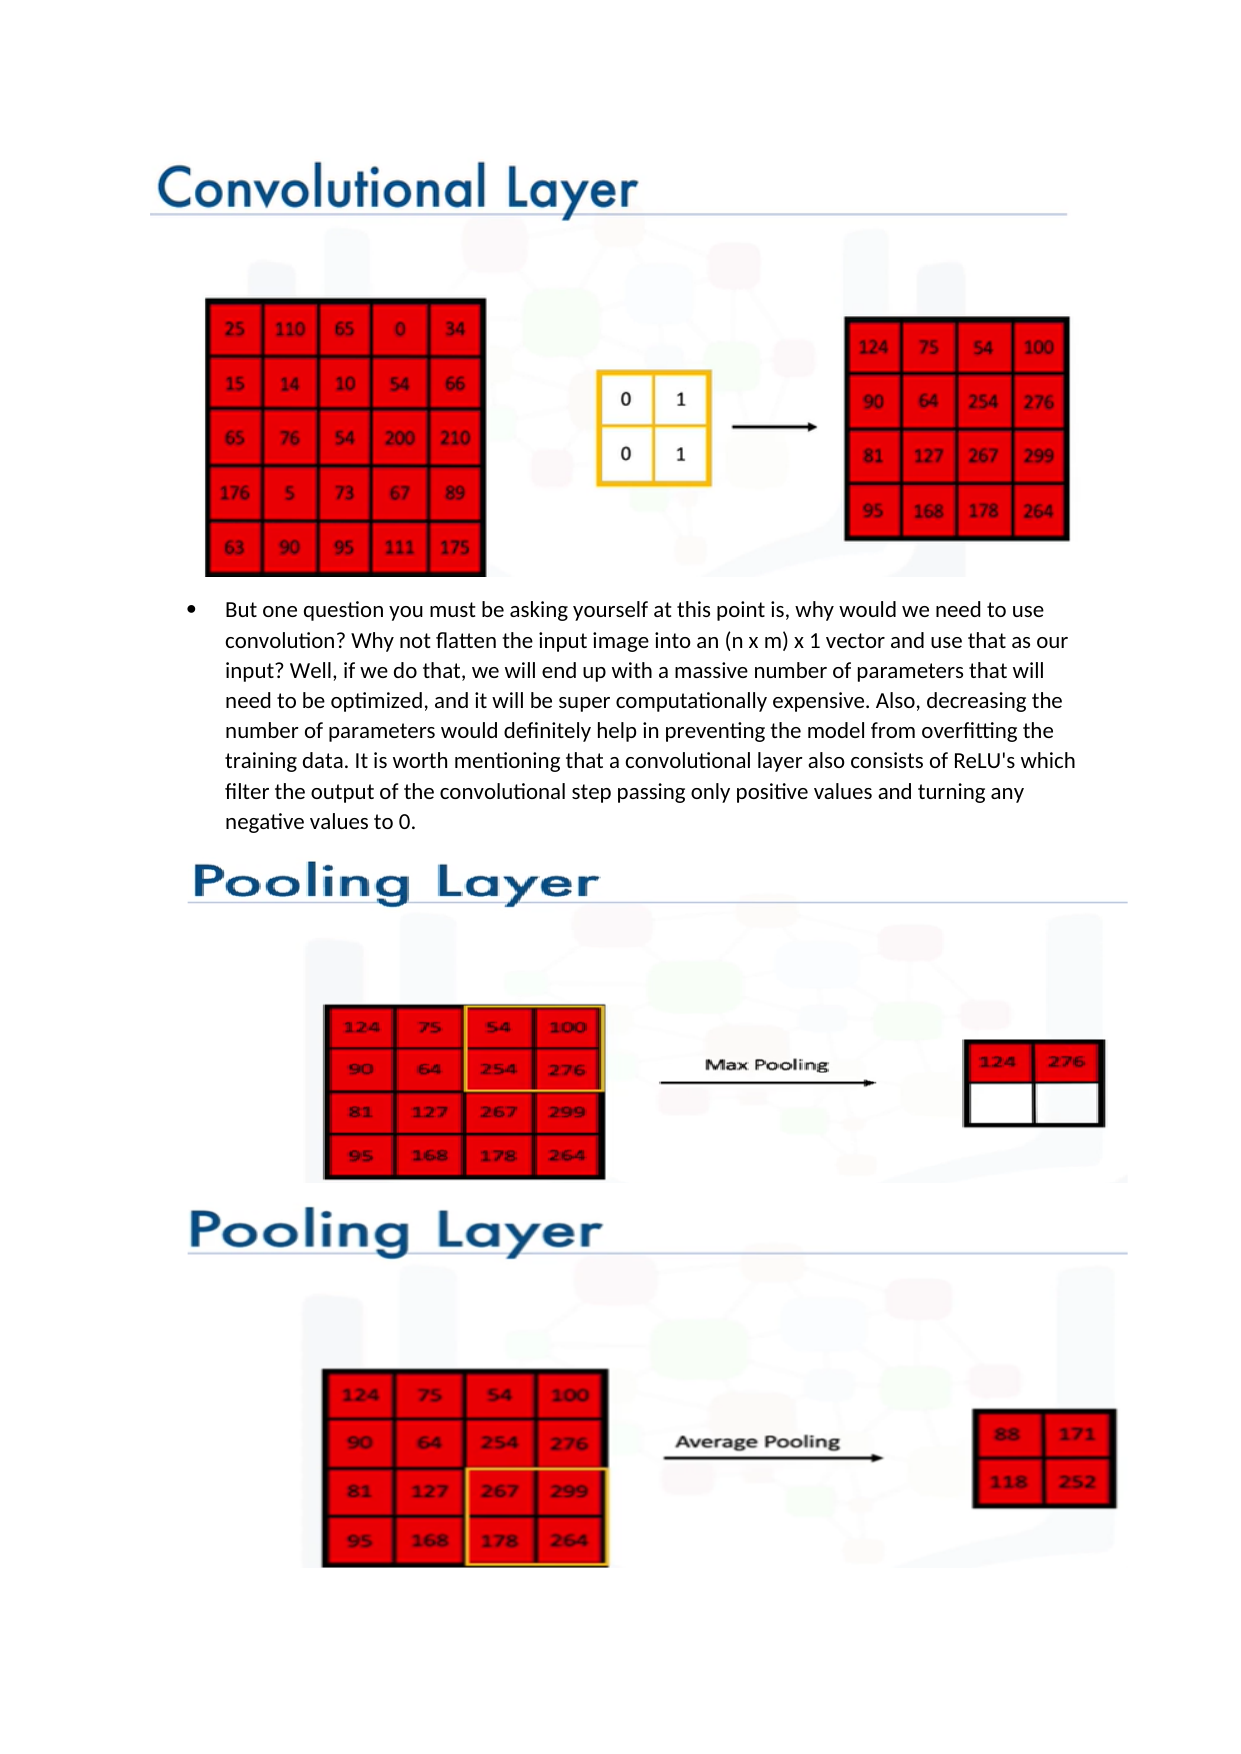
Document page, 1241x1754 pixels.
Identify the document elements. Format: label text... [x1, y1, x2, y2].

picture [187, 1201, 1128, 1568]
picture [150, 150, 1091, 577]
list But one question you must be asking yourself at this point is, why would we need to use convolution? Why not flatten the input image into an (n x m) x 1 vector and use that as our input? Well, if we do that, we will end up with a massive number of parameters that will need to be optimized, and it will be super computationally expensive. Also, decreasing the number of parameters would definitely help in preventing the model from overfitting the training data. It is worth mentioning that a convolutional layer also consists of ReLU's which filter the output of the convolutional step passing only positive values and turning any negative values to 0. [187, 596, 1090, 835]
picture [187, 853, 1128, 1183]
